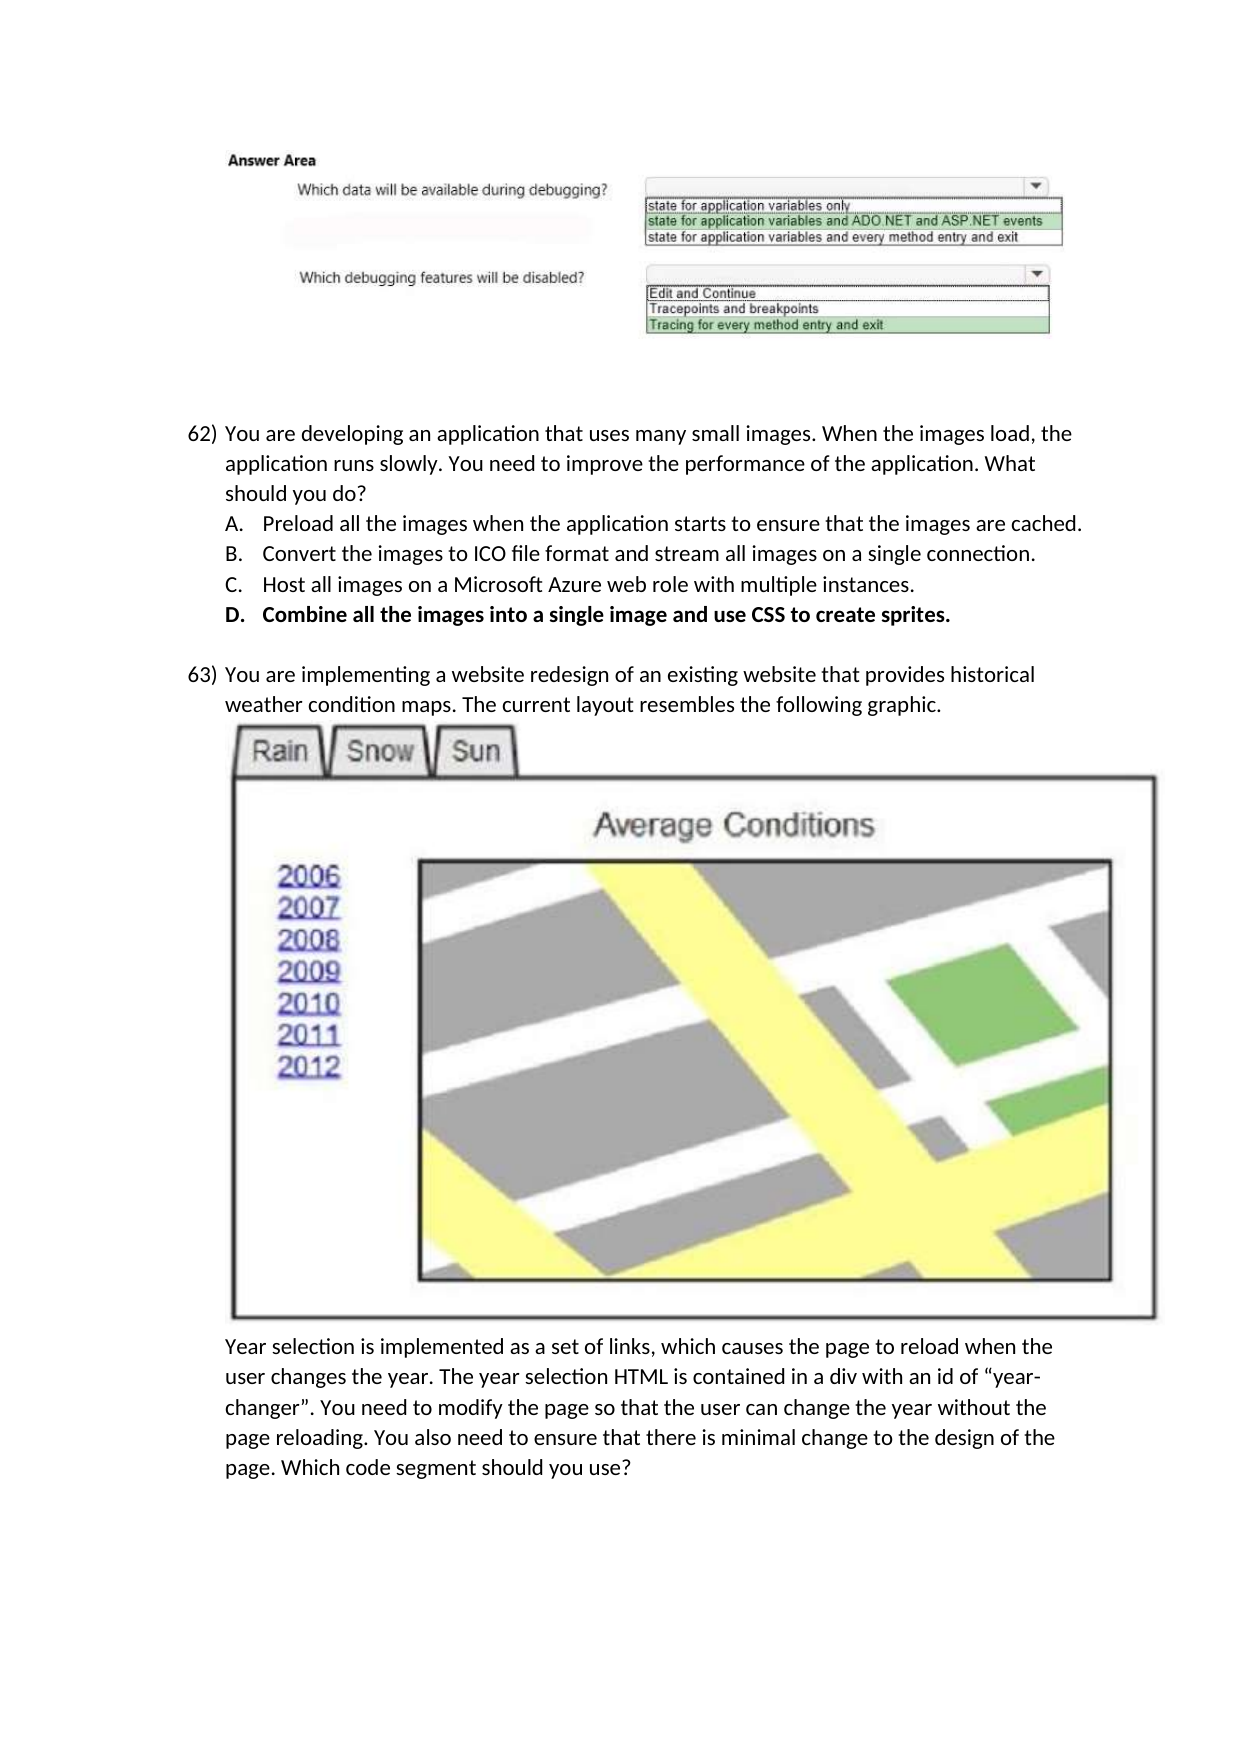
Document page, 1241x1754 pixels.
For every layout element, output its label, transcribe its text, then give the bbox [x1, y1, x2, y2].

list Host all images on a Microsoft Azure web role with multiple instances. [225, 570, 1090, 598]
picture [225, 720, 1166, 1330]
list Preload all the images when the application starts to ensure that the images are cached. [225, 509, 1090, 537]
picture [225, 150, 1066, 353]
list You are implementing a website redesign of an existing website that provides historical weather condition maps. The current layout resembles the following graphic. [187, 660, 1090, 719]
list You are developing an application that uses many small images. When the images load, the application runs slowly. You need to improve the performance of the application. What should you do? [187, 419, 1090, 507]
list Year selection is implemented as a set of links, which causes the page to reload when the user changes the year. The year selection HTML is contained in a div with an id of “year-changer”. You need to modify the page so that the user can change the year without the page reloading. You also need to ensure that there is minimal change to the design of the page. Which code segment should you use? [225, 1332, 1090, 1481]
list Convert the images to ICO file format and stream all images on a single connection. [225, 539, 1090, 568]
list Combine all the images into a single image and use CSS to create sprites. [225, 600, 1090, 628]
